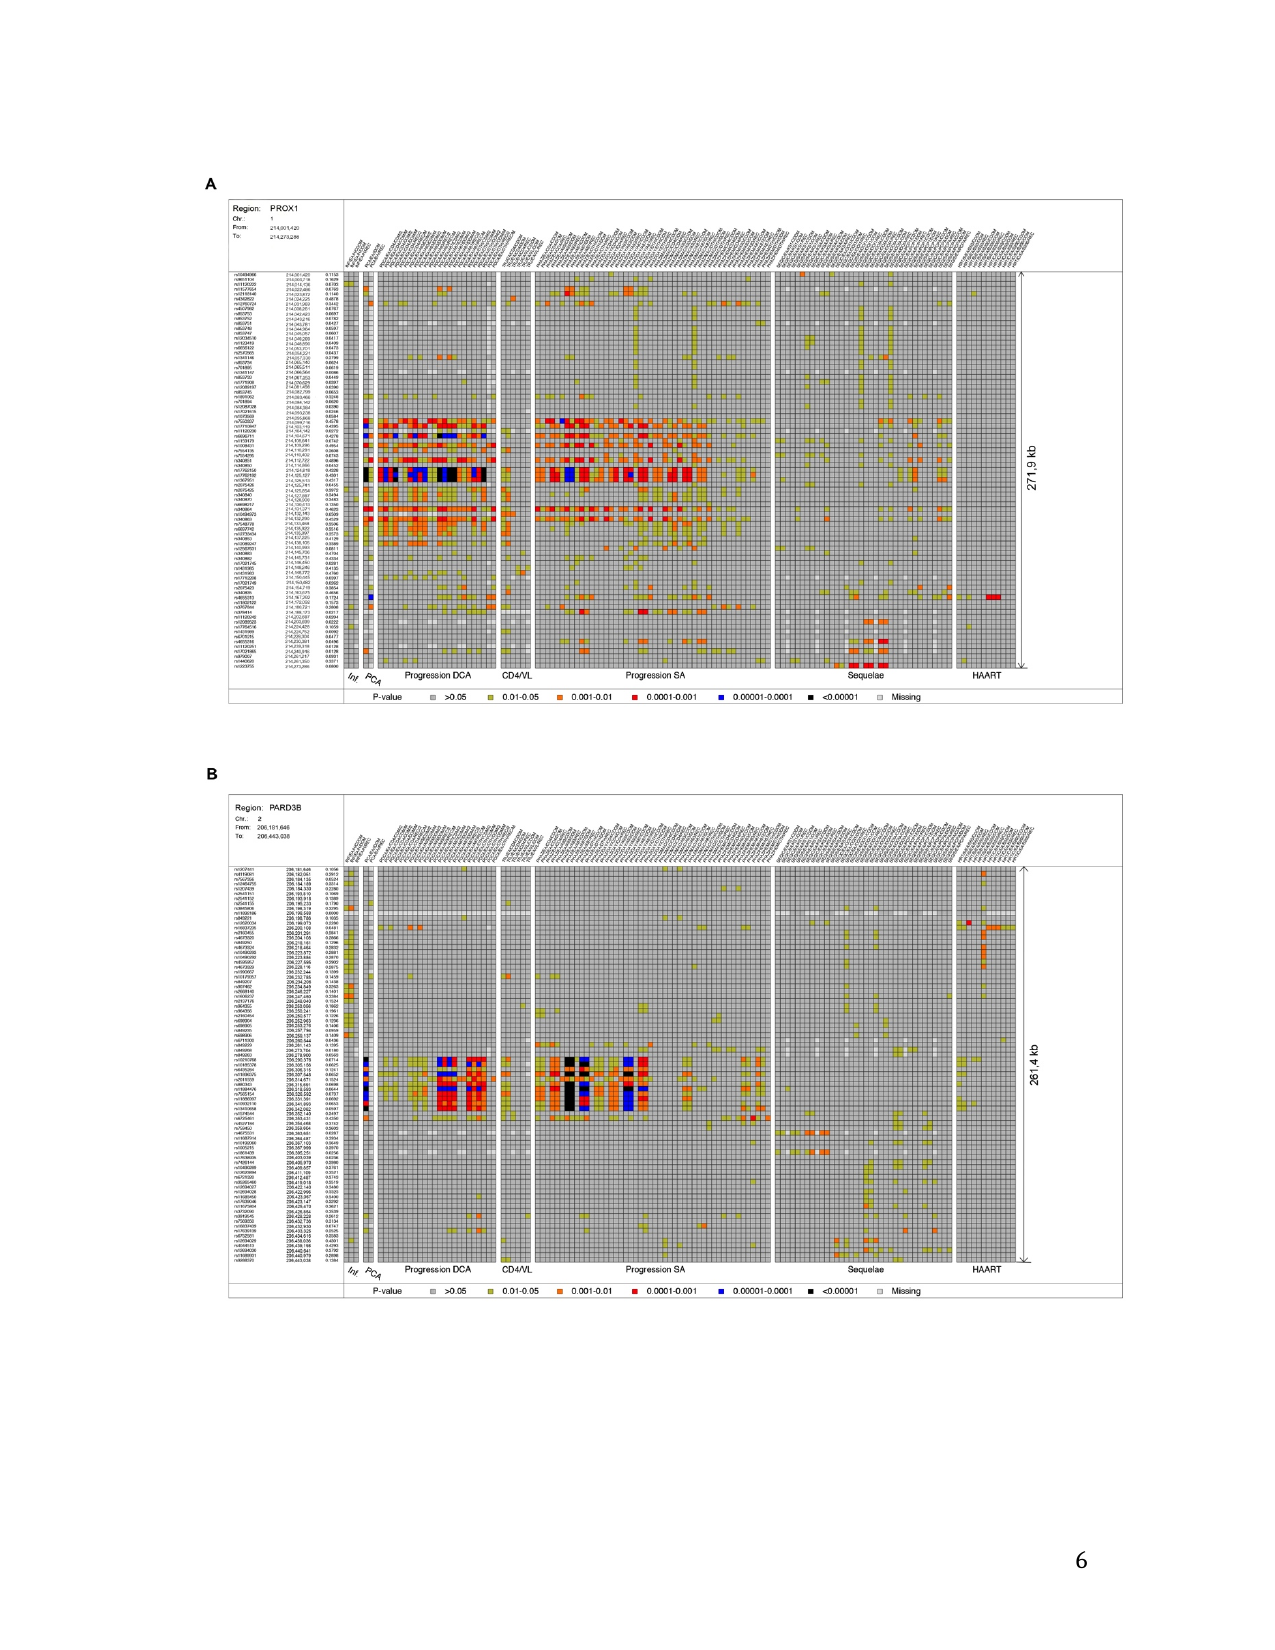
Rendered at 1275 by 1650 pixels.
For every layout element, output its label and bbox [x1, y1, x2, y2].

picture [187, 150, 1167, 1339]
